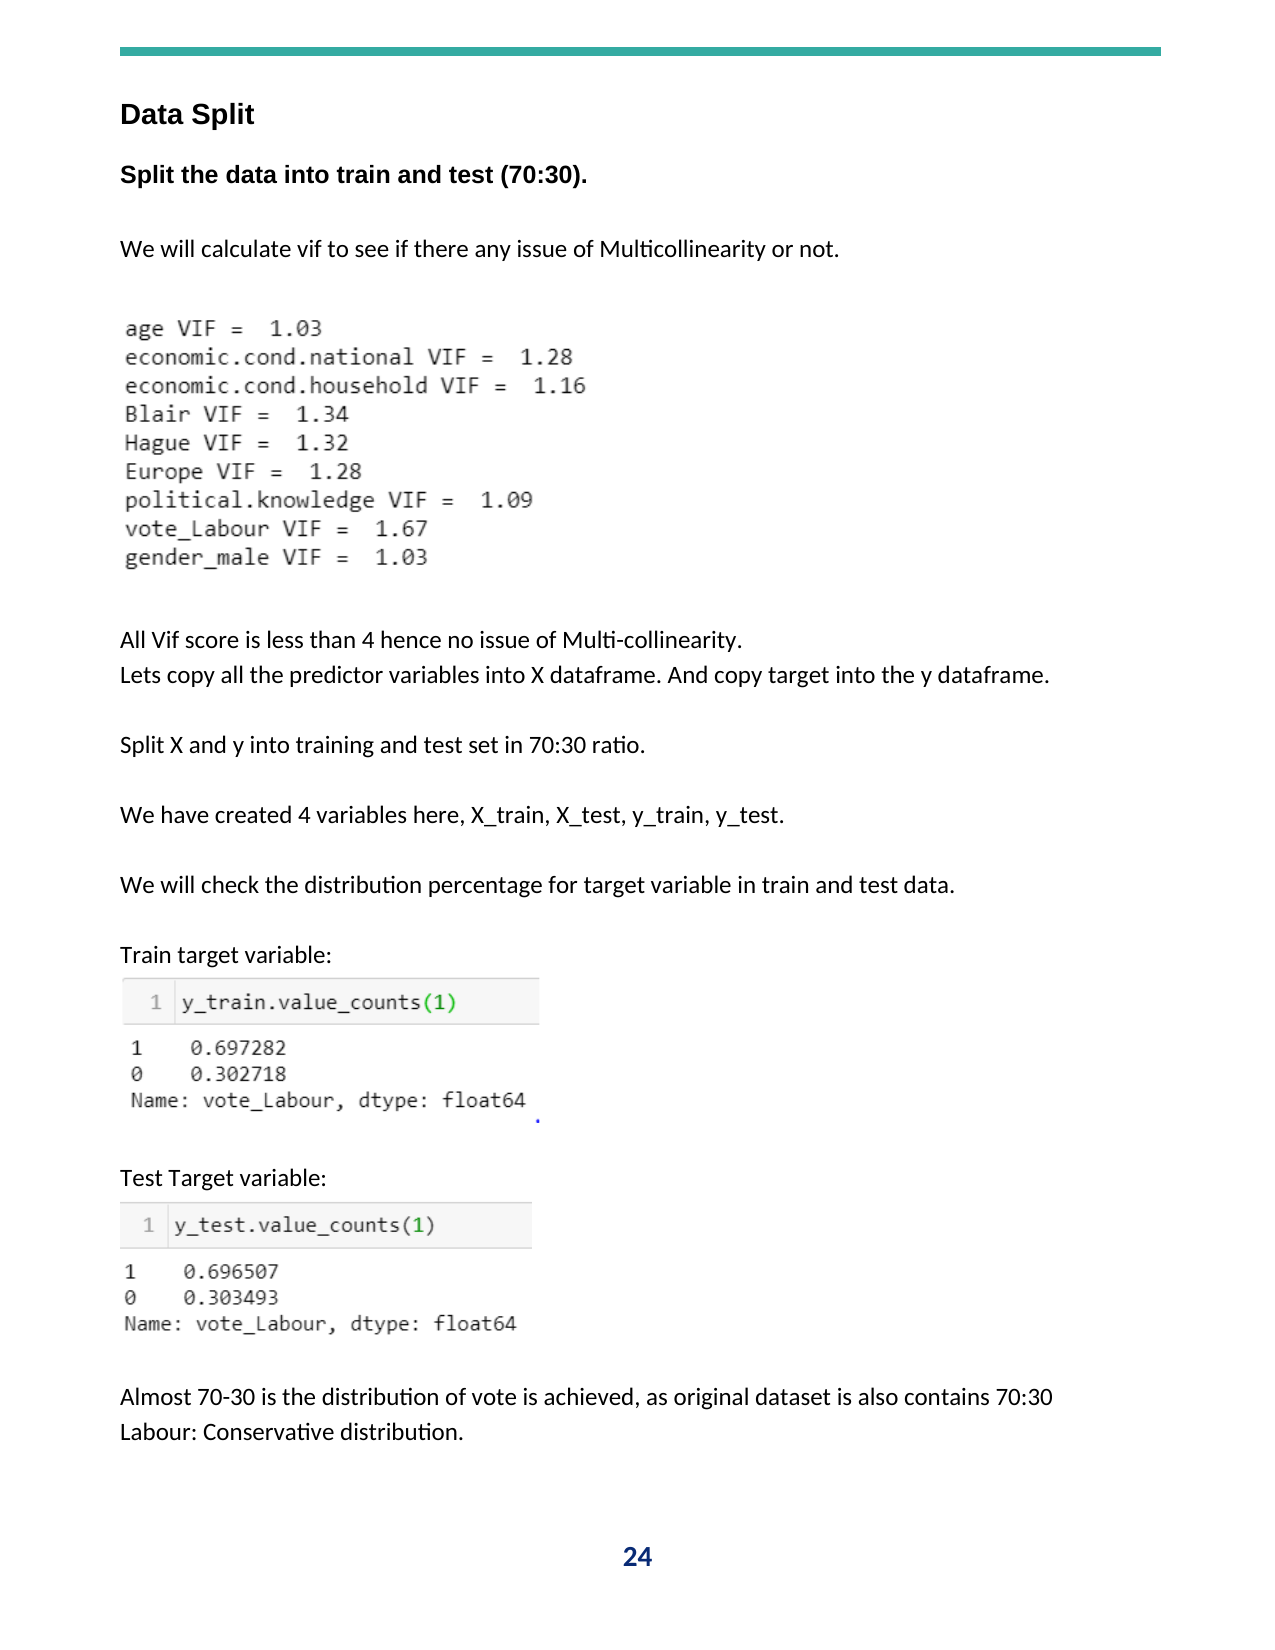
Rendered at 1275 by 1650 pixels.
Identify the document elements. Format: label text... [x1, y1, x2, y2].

text Split X and y into training and test set in 70:30 ratio. [120, 730, 1155, 760]
text Test Target variable: [120, 1163, 1155, 1193]
text Almost 70-30 is the distribution of vote is achieved, as original dataset is also contains 70:30 [120, 1381, 1155, 1411]
text Lets copy all the predictor variables into X dataframe. And copy target into the y dataframe. [120, 660, 1155, 690]
text Data Split [120, 97, 1155, 130]
subtitle Split the data into train and test (70:30). [120, 159, 1155, 188]
text We will calculate vif to see if there any issue of Multicollinearity or not. [120, 233, 1155, 264]
text Train target variable: [120, 940, 1155, 970]
text Labour: Conservative distribution. [120, 1416, 1155, 1446]
text All Vif score is less than 4 hence no issue of Multi-collinearity. [120, 625, 1155, 655]
text We will check the distribution percentage for target variable in train and test data. [120, 870, 1155, 900]
picture [120, 974, 540, 1123]
picture [120, 309, 618, 585]
picture [120, 1197, 532, 1341]
text We have created 4 variables here, X_train, X_test, y_train, y_test. [120, 800, 1155, 830]
